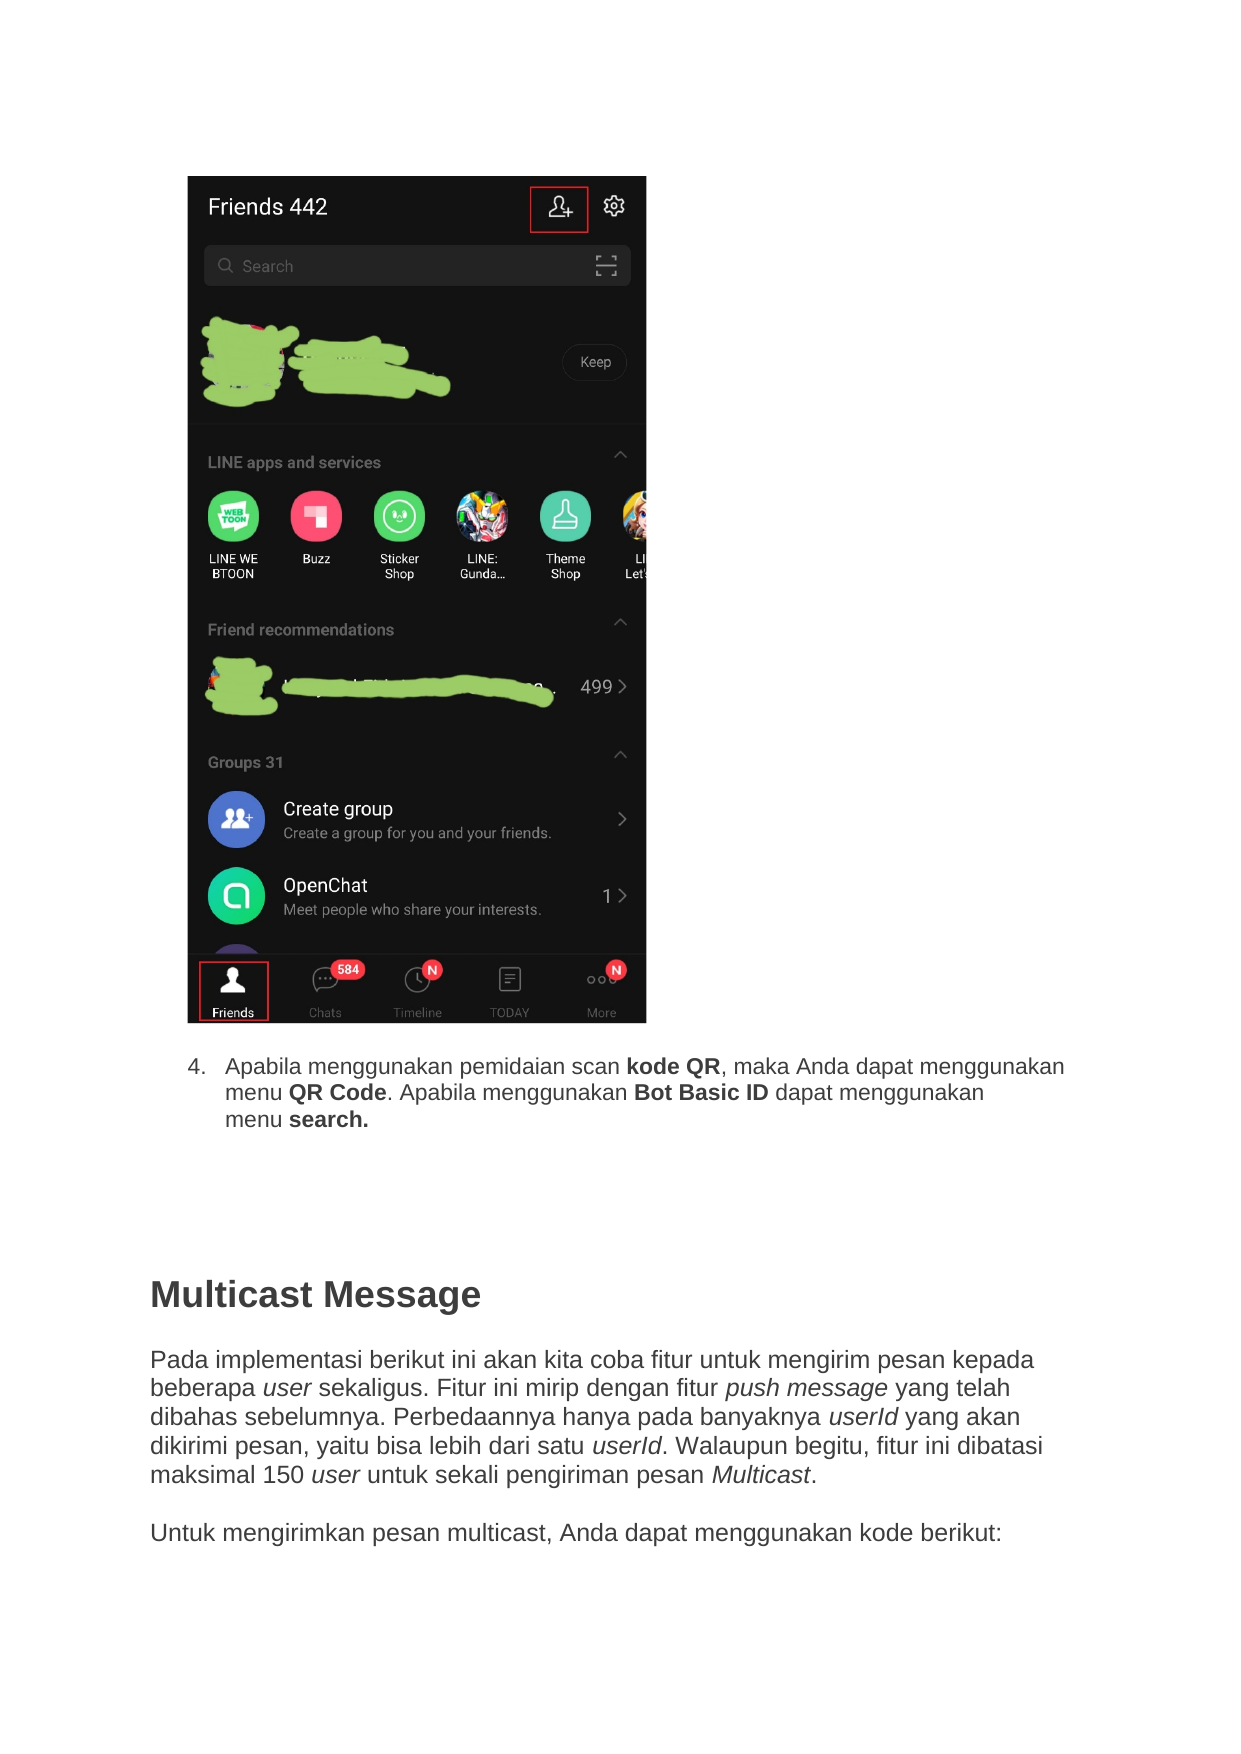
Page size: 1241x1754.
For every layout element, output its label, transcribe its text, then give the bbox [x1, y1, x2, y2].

text Untuk mengirimkan pesan multicast, Anda dapat menggunakan kode berikut: [150, 1517, 1090, 1546]
list Apabila menggunakan pemidaian scan kode QR, maka Anda dapat menggunakan menu QR Code. Apabila menggunakan Bot Basic ID dapat menggunakan menu search. [187, 1053, 1090, 1132]
subtitle Multicast Message [150, 1272, 1090, 1315]
picture [187, 176, 647, 1024]
text Pada implementasi berikut ini akan kita coba fitur untuk mengirim pesan kepada beberapa user sekaligus. Fitur ini mirip dengan fitur push message yang telah dibahas sebelumnya. Perbedaannya hanya pada banyaknya userId yang akan dikirimi pesan, yaitu bisa lebih dari satu userId. Walaupun begitu, fitur ini dibatasi maksimal 150 user untuk sekali pengiriman pesan Multicast. [150, 1344, 1090, 1488]
